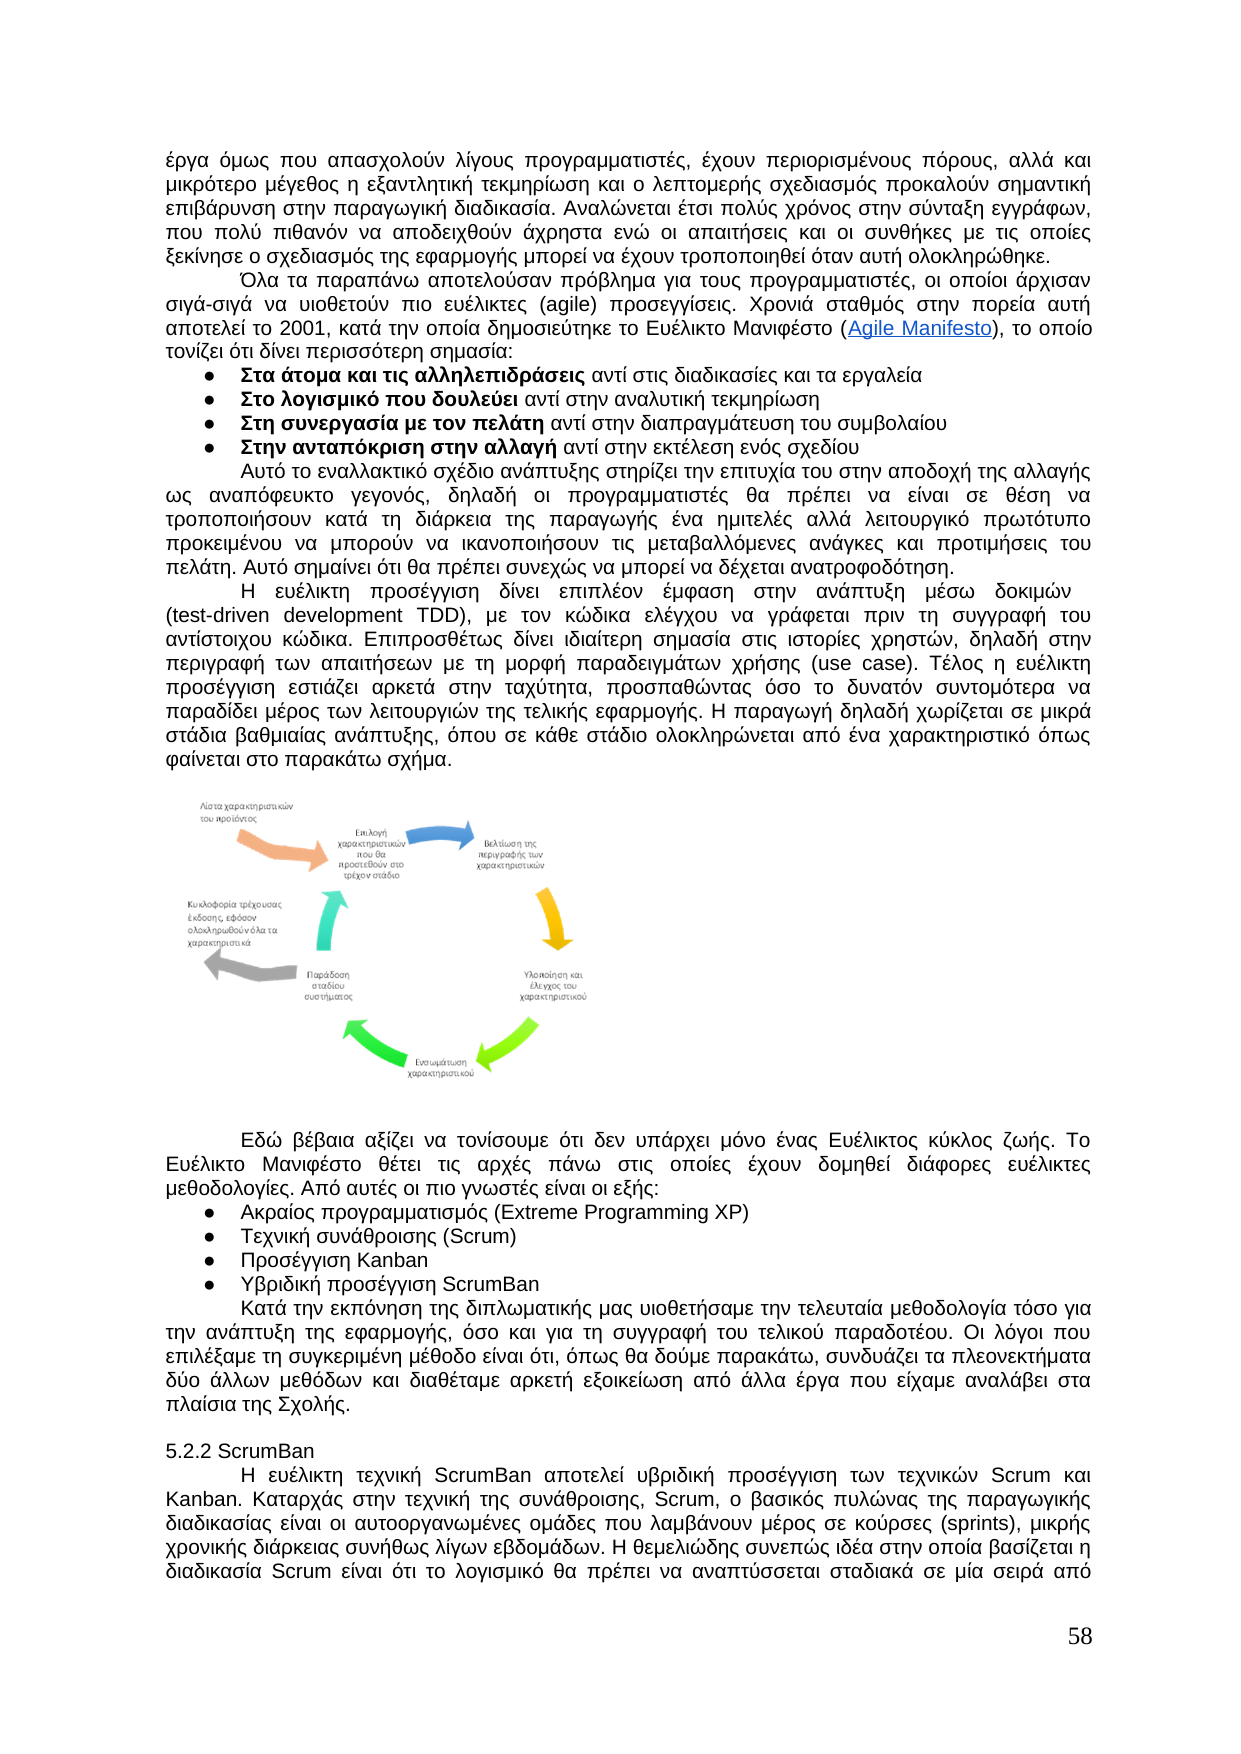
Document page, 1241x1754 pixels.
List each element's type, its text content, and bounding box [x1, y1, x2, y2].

text Όλα τα παραπάνω αποτελούσαν πρόβλημα για τους προγραμματιστές, οι οποίοι άρχισαν σιγά-σιγά να υιοθετούν πιο ευέλικτες (agile) προσεγγίσεις. Χρονιά σταθμός στην πορεία αυτή αποτελεί το 2001, κατά την οποία δημοσιεύτηκε το Ευέλικτο Μανιφέστο (Agile Manifesto), το οποίο τονίζει ότι δίνει περισσότερη σημασία: [165, 267, 1092, 363]
list Στη συνεργασία με τον πελάτη αντί στην διαπραγμάτευση του συμβολαίου [203, 411, 1092, 435]
list Υβριδική προσέγγιση ScrumBan [203, 1272, 1092, 1296]
text Εδώ βέβαια αξίζει να τονίσουμε ότι δεν υπάρχει μόνο ένας Ευέλικτος κύκλος ζωής. Το Ευέλικτο Μανιφέστο θέτει τις αρχές πάνω στις οποίες έχουν δομηθεί διάφορες ευέλικτες μεθοδολογίες. Από αυτές οι πιο γνωστές είναι οι εξής: [165, 1128, 1092, 1200]
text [165, 1463, 1092, 1583]
list Στο λογισμικό που δουλεύει αντί στην αναλυτική τεκμηρίωση [203, 387, 1092, 411]
text Αυτό το εναλλακτικό σχέδιο ανάπτυξης στηρίζει την επιτυχία του στην αποδοχή της αλλαγής ως αναπόφευκτο γεγονός, δηλαδή οι προγραμματιστές θα πρέπει να είναι σε θέση να τροποποιήσουν κατά τη διάρκεια της παραγωγής ένα ημιτελές αλλά λειτουργικό πρωτότυπο προκειμένου να μπορούν να ικανοποιήσουν τις μεταβαλλόμενες ανάγκες και προτιμήσεις του πελάτη. Αυτό σημαίνει ότι θα πρέπει συνεχώς να μπορεί να δέχεται ανατροφοδότηση. [165, 459, 1092, 579]
picture [165, 794, 717, 1104]
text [165, 148, 1092, 267]
list Προσέγγιση Kanban [203, 1248, 1092, 1272]
list Στην ανταπόκριση στην αλλαγή αντί στην εκτέλεση ενός σχεδίου [203, 435, 1092, 459]
text Κατά την εκπόνηση της διπλωματικής μας υιοθετήσαμε την τελευταία μεθοδολογία τόσο για την ανάπτυξη της εφαρμογής, όσο και για τη συγγραφή του τελικού παραδοτέου. Οι λόγοι που επιλέξαμε τη συγκεριμένη μέθοδο είναι ότι, όπως θα δούμε παρακάτω, συνδυάζει τα πλεονεκτήματα δύο άλλων μεθόδων και διαθέταμε αρκετή εξοικείωση από άλλα έργα που είχαμε αναλάβει στα πλαίσια της Σχολής. [165, 1296, 1092, 1415]
list Ακραίος προγραμματισμός (Extreme Programming XP) [203, 1200, 1092, 1224]
list Στα άτομα και τις αλληλεπιδράσεις αντί στις διαδικασίες και τα εργαλεία [203, 363, 1092, 387]
text 5.2.2 ScrumBan [165, 1439, 1092, 1463]
list Τεχνική συνάθροισης (Scrum) [203, 1224, 1092, 1248]
text Η ευέλικτη προσέγγιση δίνει επιπλέον έμφαση στην ανάπτυξη μέσω δοκιμών (test-driven development TDD), με τον κώδικα ελέγχου να γράφεται πριν τη συγγραφή του αντίστοιχου κώδικα. Επιπροσθέτως δίνει ιδιαίτερη σημασία στις ιστορίες χρηστών, δηλαδή στην περιγραφή των απαιτήσεων με τη μορφή παραδειγμάτων χρήσης (use case). Τέλος η ευέλικτη προσέγγιση εστιάζει αρκετά στην ταχύτητα, προσπαθώντας όσο το δυνατόν συντομότερα να παραδίδει μέρος των λειτουργιών της τελικής εφαρμογής. Η παραγωγή δηλαδή χωρίζεται σε μικρά στάδια βαθμιαίας ανάπτυξης, όπου σε κάθε στάδιο ολοκληρώνεται από ένα χαρακτηριστικό όπως φαίνεται στο παρακάτω σχήμα. [165, 579, 1092, 771]
